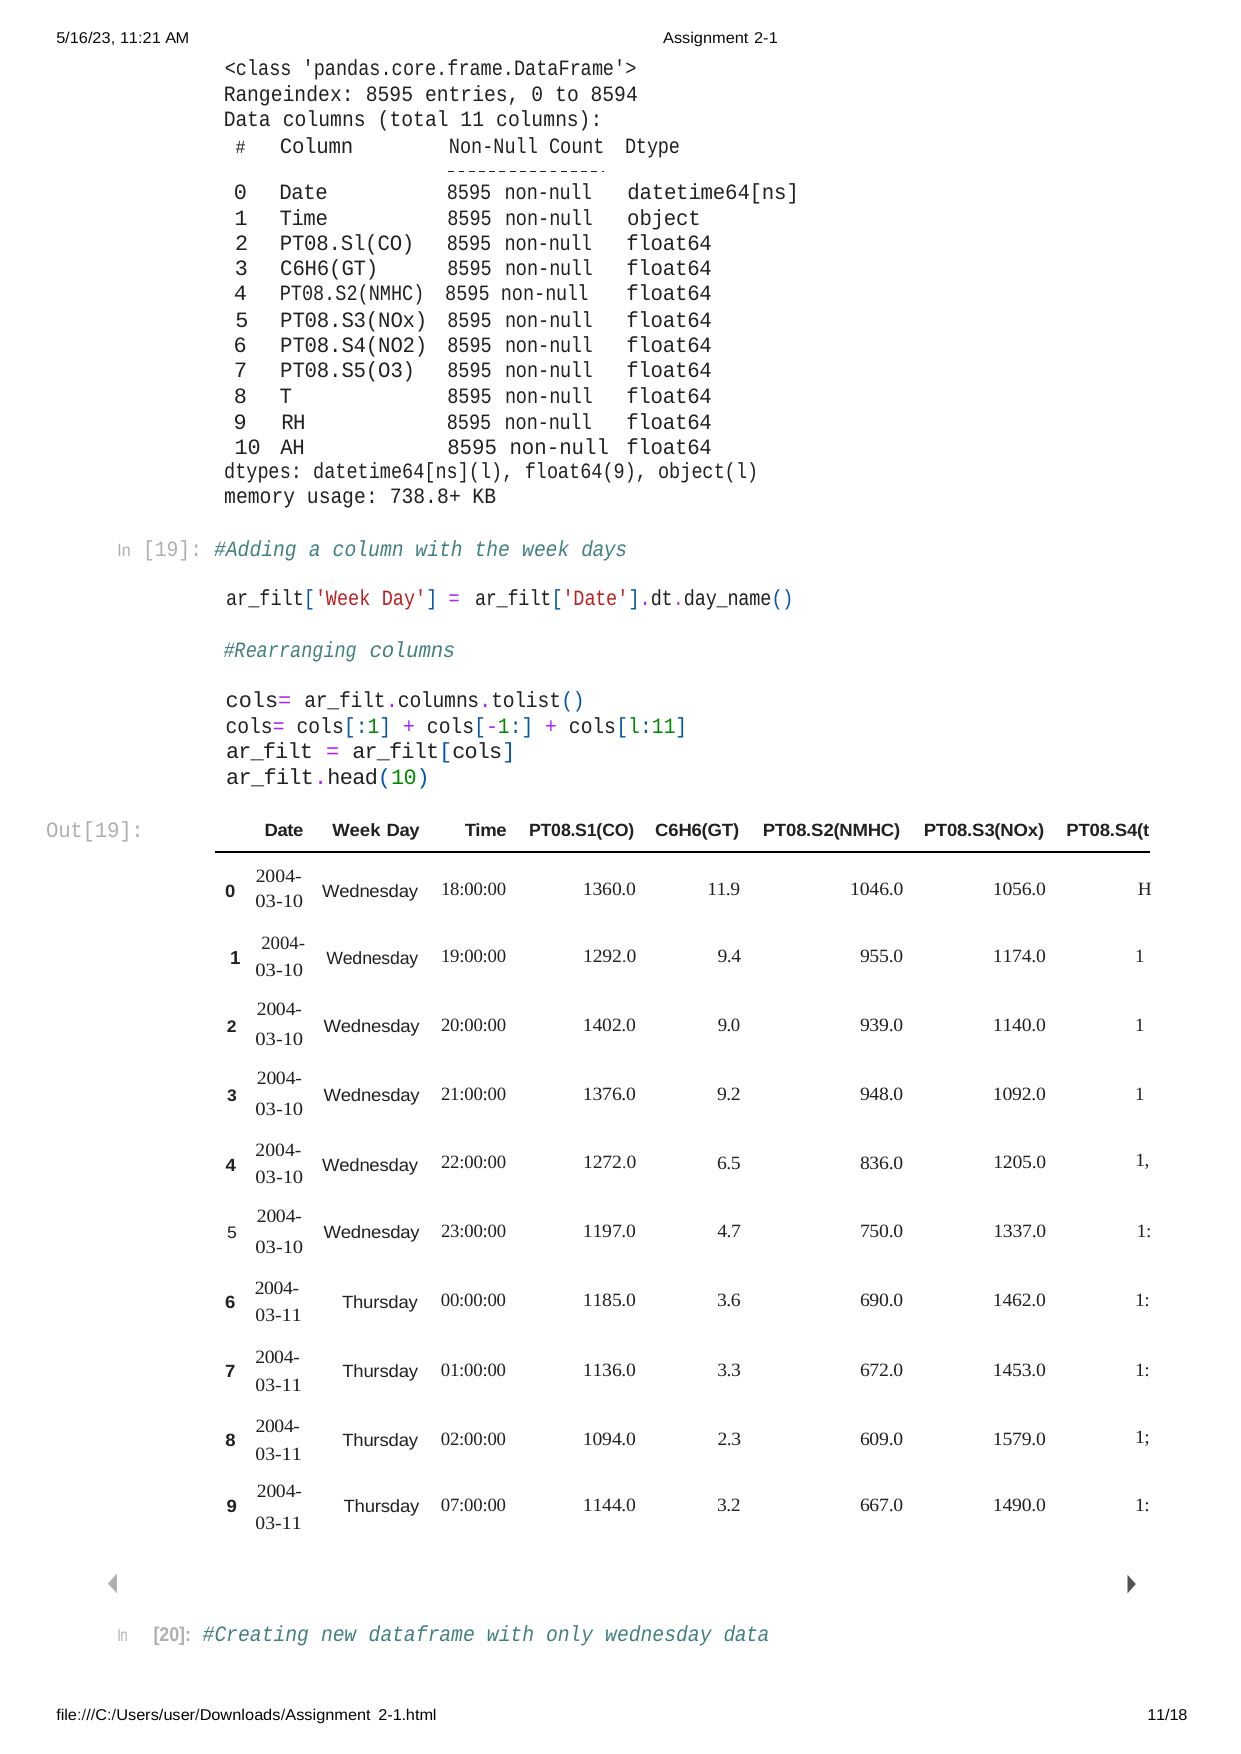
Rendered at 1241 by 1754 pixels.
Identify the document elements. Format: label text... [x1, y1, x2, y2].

list PT08.Sl(CO) 8595 non-null float64 [235, 232, 1171, 257]
list PT08.S3(NOx) 8595 non-null float64 [235, 309, 1171, 334]
text <class 'pandas.core.frame.DataFrame'> Rangeindex: 8595 entries, 0 to 8594 Data columns (total 11 columns): [223, 57, 638, 133]
text ◄ ► [105, 1562, 1171, 1600]
text cols= cols[:1] + cols[-1:] + cols[l:11] ar_filt = ar_filt[cols] ar_filt.head(10) [225, 715, 703, 791]
text 03-10 [255, 890, 1171, 911]
list PT08.S4(NO2) 8595 non-null float64 [233, 335, 1171, 359]
text # Column Non-Null Count Dtype [236, 134, 1171, 159]
text 03-10 [255, 1166, 1171, 1188]
text 03-10 [255, 959, 1171, 981]
list Time 8595 non-null object [234, 207, 1171, 232]
list PT08.S5(O3) 8595 non-null float64 [234, 360, 1171, 384]
list RH 8595 non-null float64 [233, 411, 1171, 436]
text 03-10 [255, 1098, 1171, 1119]
list AH 8595 non-null float64 dtypes: datetime64[ns](l), float64(9), object(l) memory usage: 738.8+ KB [224, 436, 762, 510]
text 03-10 [255, 1236, 1171, 1257]
text 03-11 [255, 1373, 1171, 1395]
text 03-11 [255, 1304, 1171, 1326]
text 03-10 [255, 1028, 1171, 1050]
text In [19]: #Adding a column with the week days [117, 538, 1171, 563]
list T 8595 non-null float64 [234, 385, 1171, 409]
text #Rearranging columns [223, 639, 1171, 664]
list PT08.S2(NMHC) 8595 non-null float64 [233, 283, 1171, 307]
text cols= ar_filt.columns.tolist() [225, 689, 1171, 714]
text In [20]: #Creating new dataframe with only wednesday data [117, 1623, 1171, 1648]
text 03-11 [255, 1443, 1171, 1464]
list C6H6(GT) 8595 non-null float64 [234, 257, 1171, 282]
text Out[19]: [46, 819, 1171, 844]
text 03-11 [255, 1512, 1171, 1533]
text ar_filt['Week Day'] = ar_filt['Date'].dt.day_name() [226, 587, 1171, 612]
list Date 8595 non-null datetime64[ns] [234, 181, 1171, 206]
